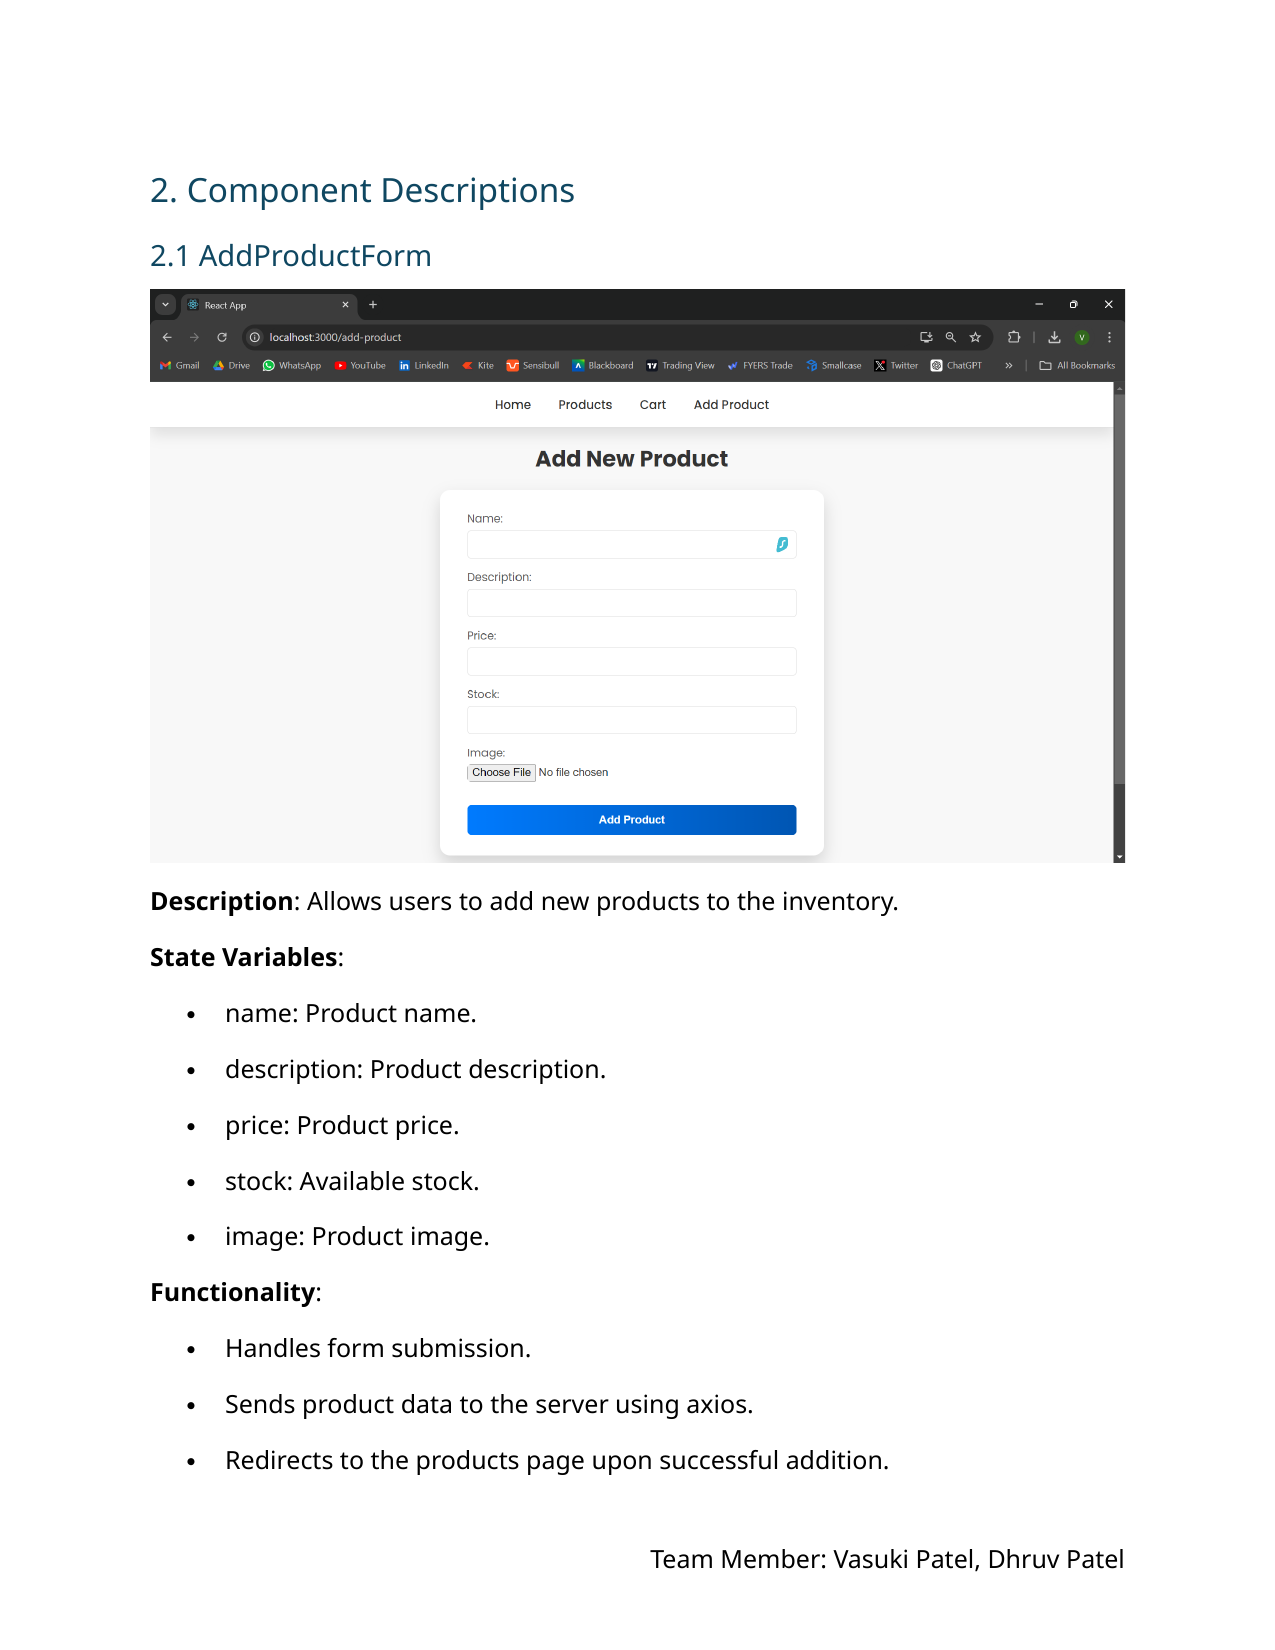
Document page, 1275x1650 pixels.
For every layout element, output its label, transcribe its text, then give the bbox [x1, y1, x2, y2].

list price: Product price. [187, 1107, 1125, 1141]
subtitle 2.1 AddProductForm [150, 236, 1125, 275]
text Description: Allows users to add new products to the inventory. [150, 884, 1125, 918]
list image: Product image. [187, 1219, 1125, 1253]
list stock: Available stock. [187, 1163, 1125, 1197]
text Functionality: [150, 1275, 1125, 1309]
text State Variables: [150, 940, 1125, 974]
list Redirects to the products page upon successful addition. [187, 1442, 1125, 1476]
subtitle 2. Component Descriptions [150, 167, 1125, 212]
picture [150, 289, 1125, 863]
list Handles form submission. [187, 1331, 1125, 1365]
list Sends product data to the server using axios. [187, 1387, 1125, 1421]
list description: Product description. [187, 1052, 1125, 1086]
list name: Product name. [187, 996, 1125, 1030]
